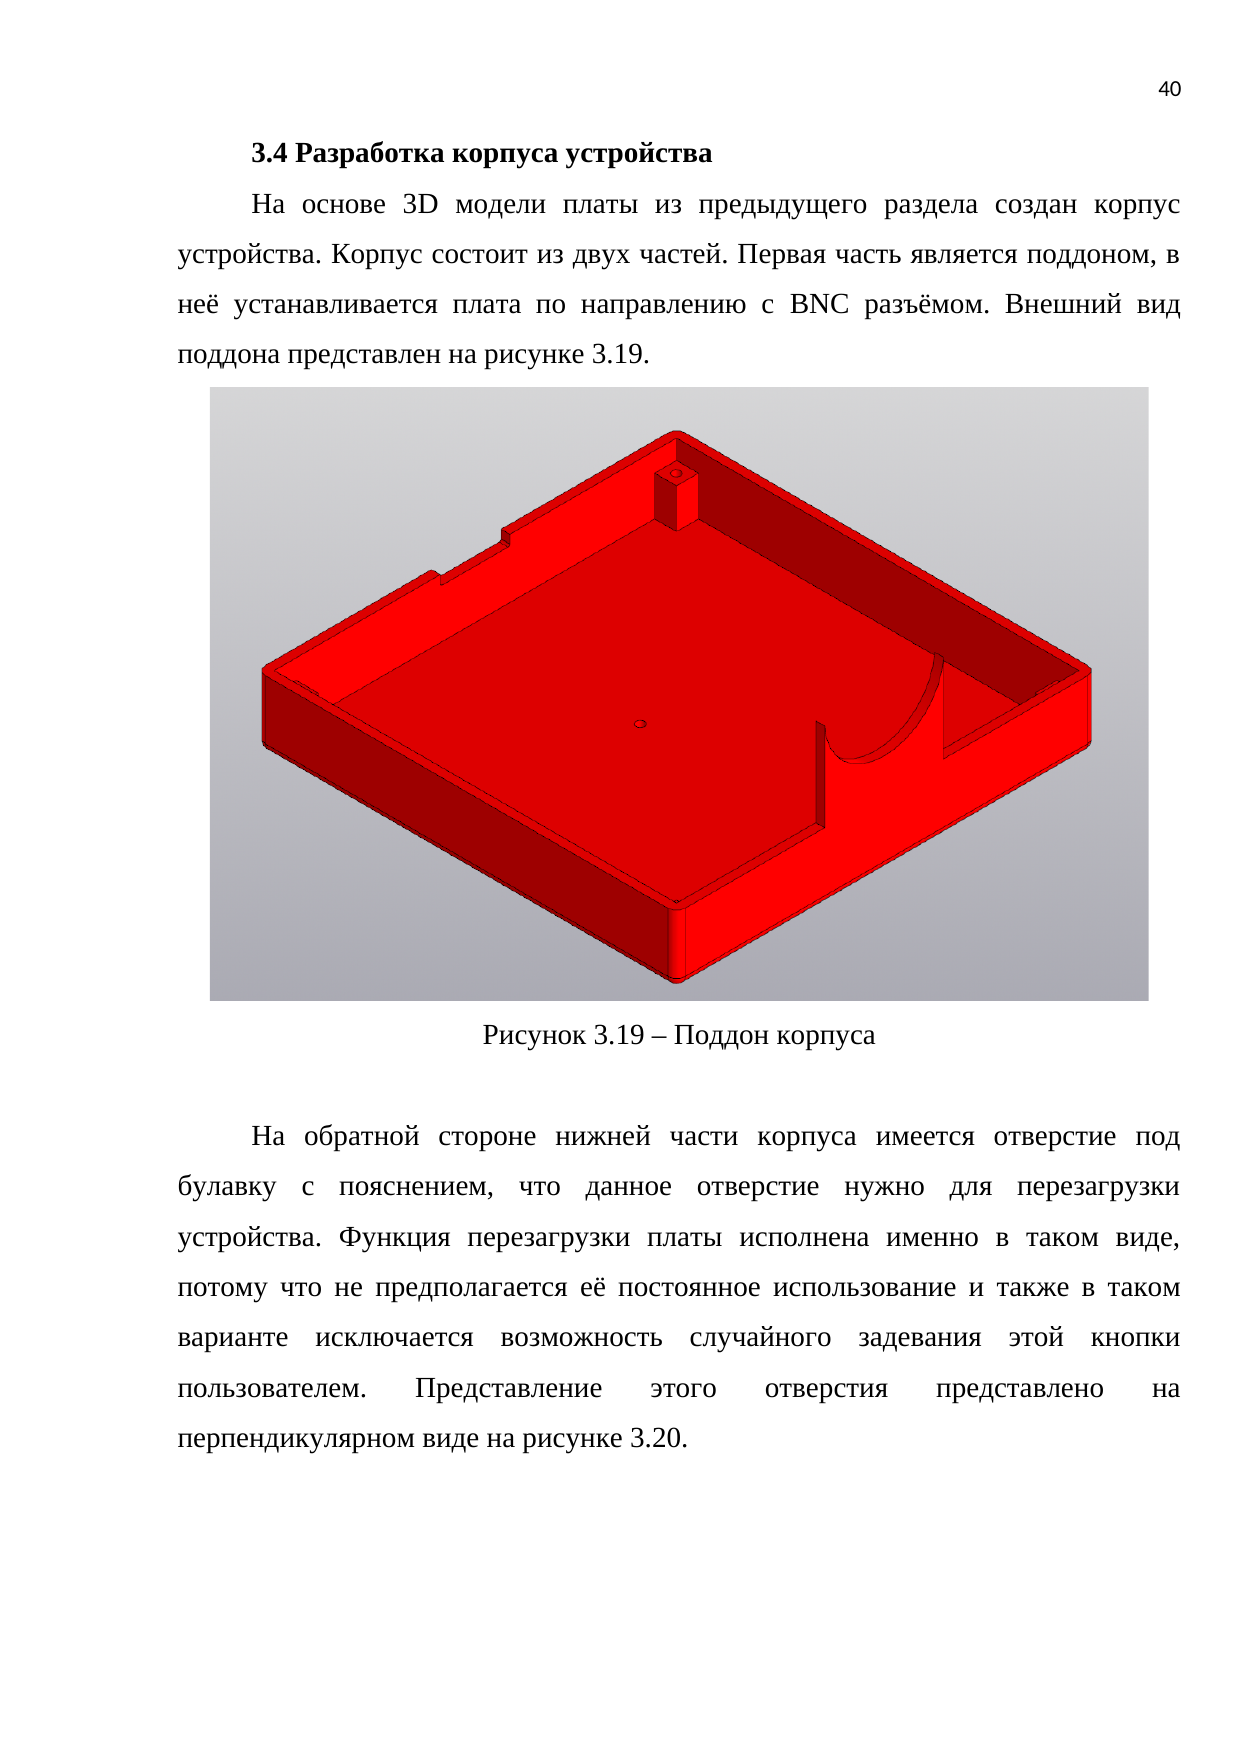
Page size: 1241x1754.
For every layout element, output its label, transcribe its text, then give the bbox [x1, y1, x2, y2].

text 3.4 Разработка корпуса устройства [177, 135, 1181, 169]
text Рисунок 3.19 – Поддон корпуса [177, 1017, 1181, 1051]
picture [209, 387, 1149, 1001]
text На основе 3D модели платы из предыдущего раздела создан корпус устройства. Корпус состоит из двух частей. Первая часть является поддоном, в неё устанавливается плата по направлению с BNC разъёмом. Внешний вид поддона представлен на рисунке 3.19. [177, 186, 1181, 370]
text На обратной стороне нижней части корпуса имеется отверстие под булавку с пояснением, что данное отверстие нужно для перезагрузки устройства. Функция перезагрузки платы исполнена именно в таком виде, потому что не предполагается её постоянное использование и также в таком варианте исключается возможность случайного задевания этой кнопки пользователем. Представление этого отверстия представлено на перпендикулярном виде на рисунке 3.20. [177, 1118, 1181, 1453]
